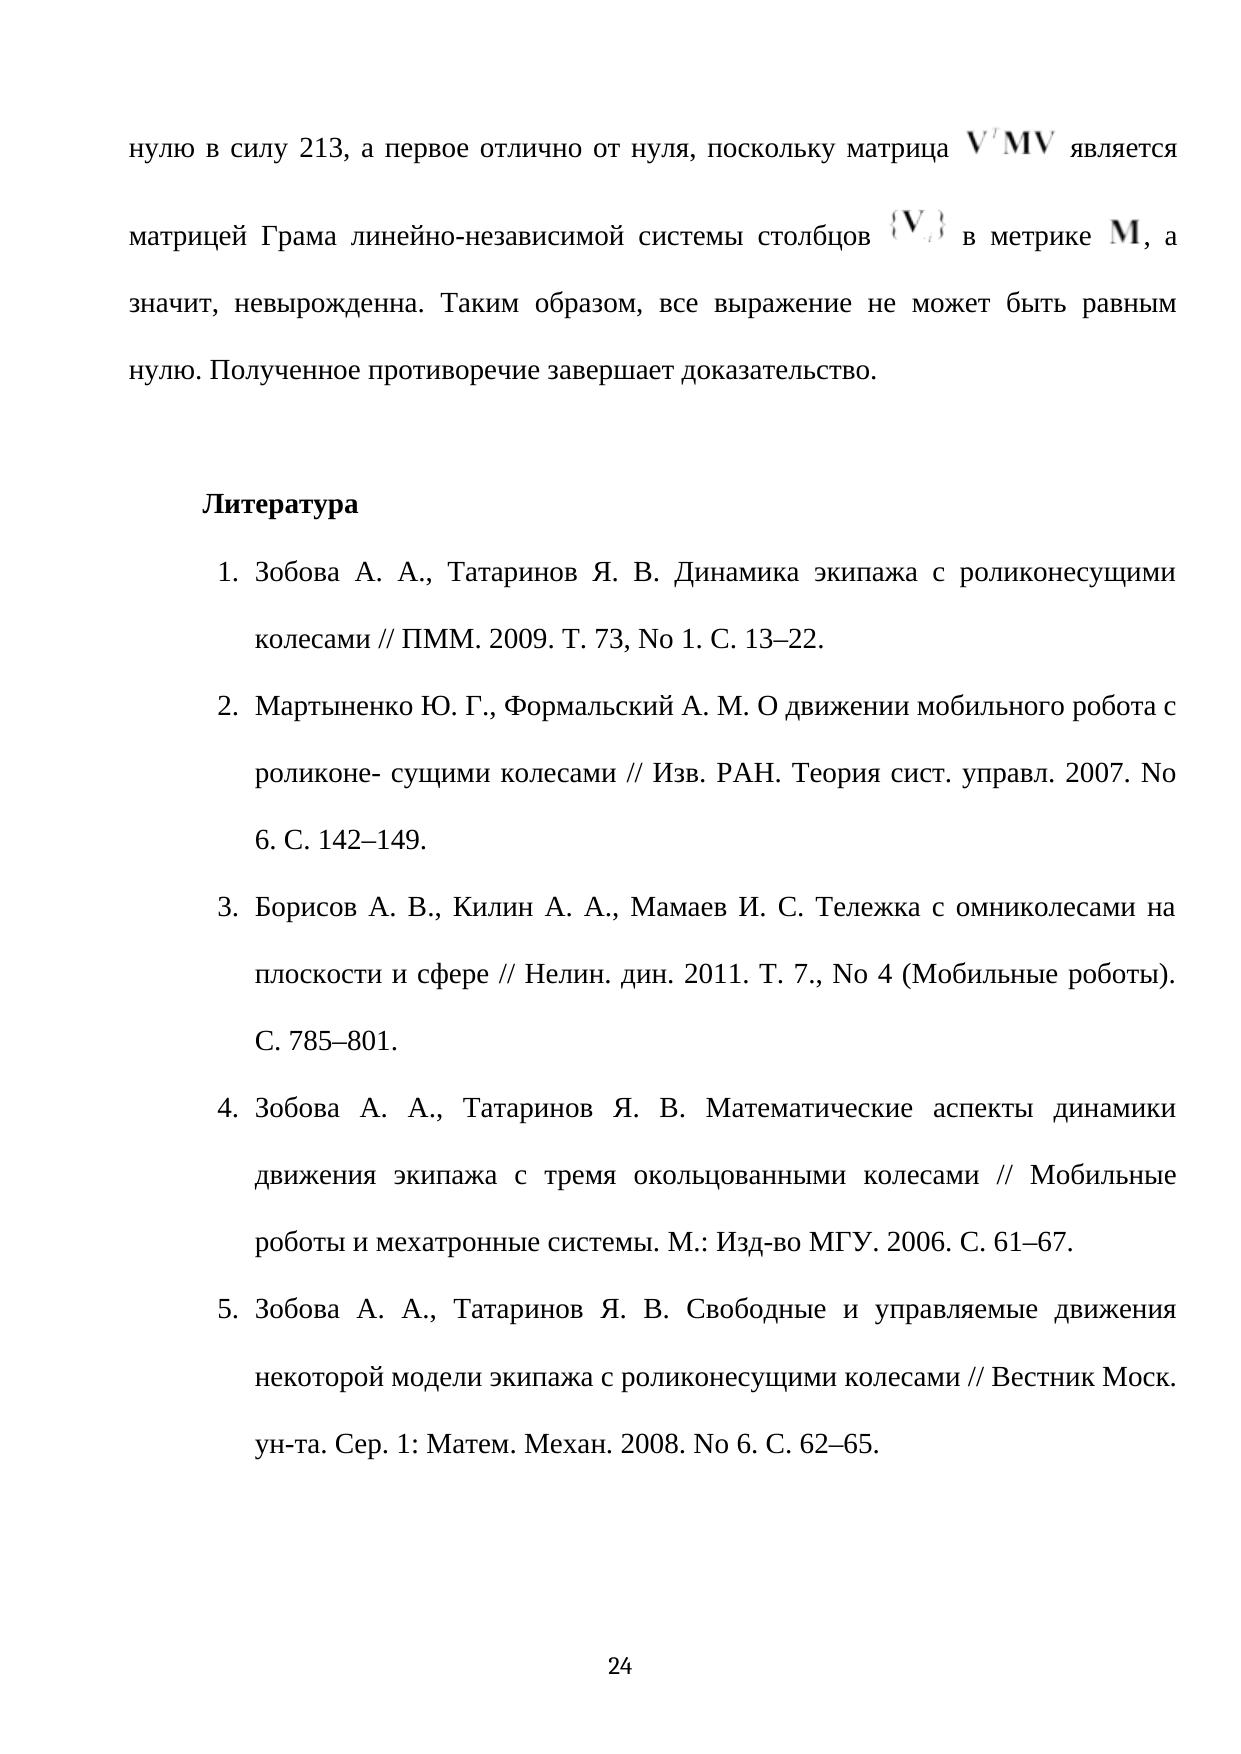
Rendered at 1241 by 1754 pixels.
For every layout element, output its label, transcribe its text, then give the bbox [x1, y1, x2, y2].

list Зобова А. А., Татаринов Я. В. Свободные и управляемые движения некоторой модели экипажа с роликонесущими колесами // Вестник Моск. ун-та. Сер. 1: Матем. Механ. 2008. No 6. С. 62–65. [217, 1292, 1177, 1459]
list Мартыненко Ю. Г., Формальский А. М. О движении мобильного робота с роликоне- сущими колесами // Изв. РАН. Теория сист. управл. 2007. No 6. С. 142–149. [217, 688, 1177, 856]
text Литература [128, 487, 1177, 520]
list Зобова А. А., Татаринов Я. В. Динамика экипажа с роликонесущими колесами // ПММ. 2009. Т. 73, No 1. С. 13–22. [217, 554, 1177, 654]
list Борисов А. В., Килин А. А., Мамаев И. С. Тележка с омниколесами на плоскости и сфере // Нелин. дин. 2011. Т. 7., No 4 (Мобильные роботы). С. 785–801. [217, 889, 1177, 1057]
list Зобова А. А., Татаринов Я. В. Математические аспекты динамики движения экипажа с тремя окольцованными колесами // Мобильные роботы и мехатронные системы. М.: Изд-во МГУ. 2006. С. 61–67. [217, 1090, 1177, 1258]
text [128, 118, 1177, 386]
